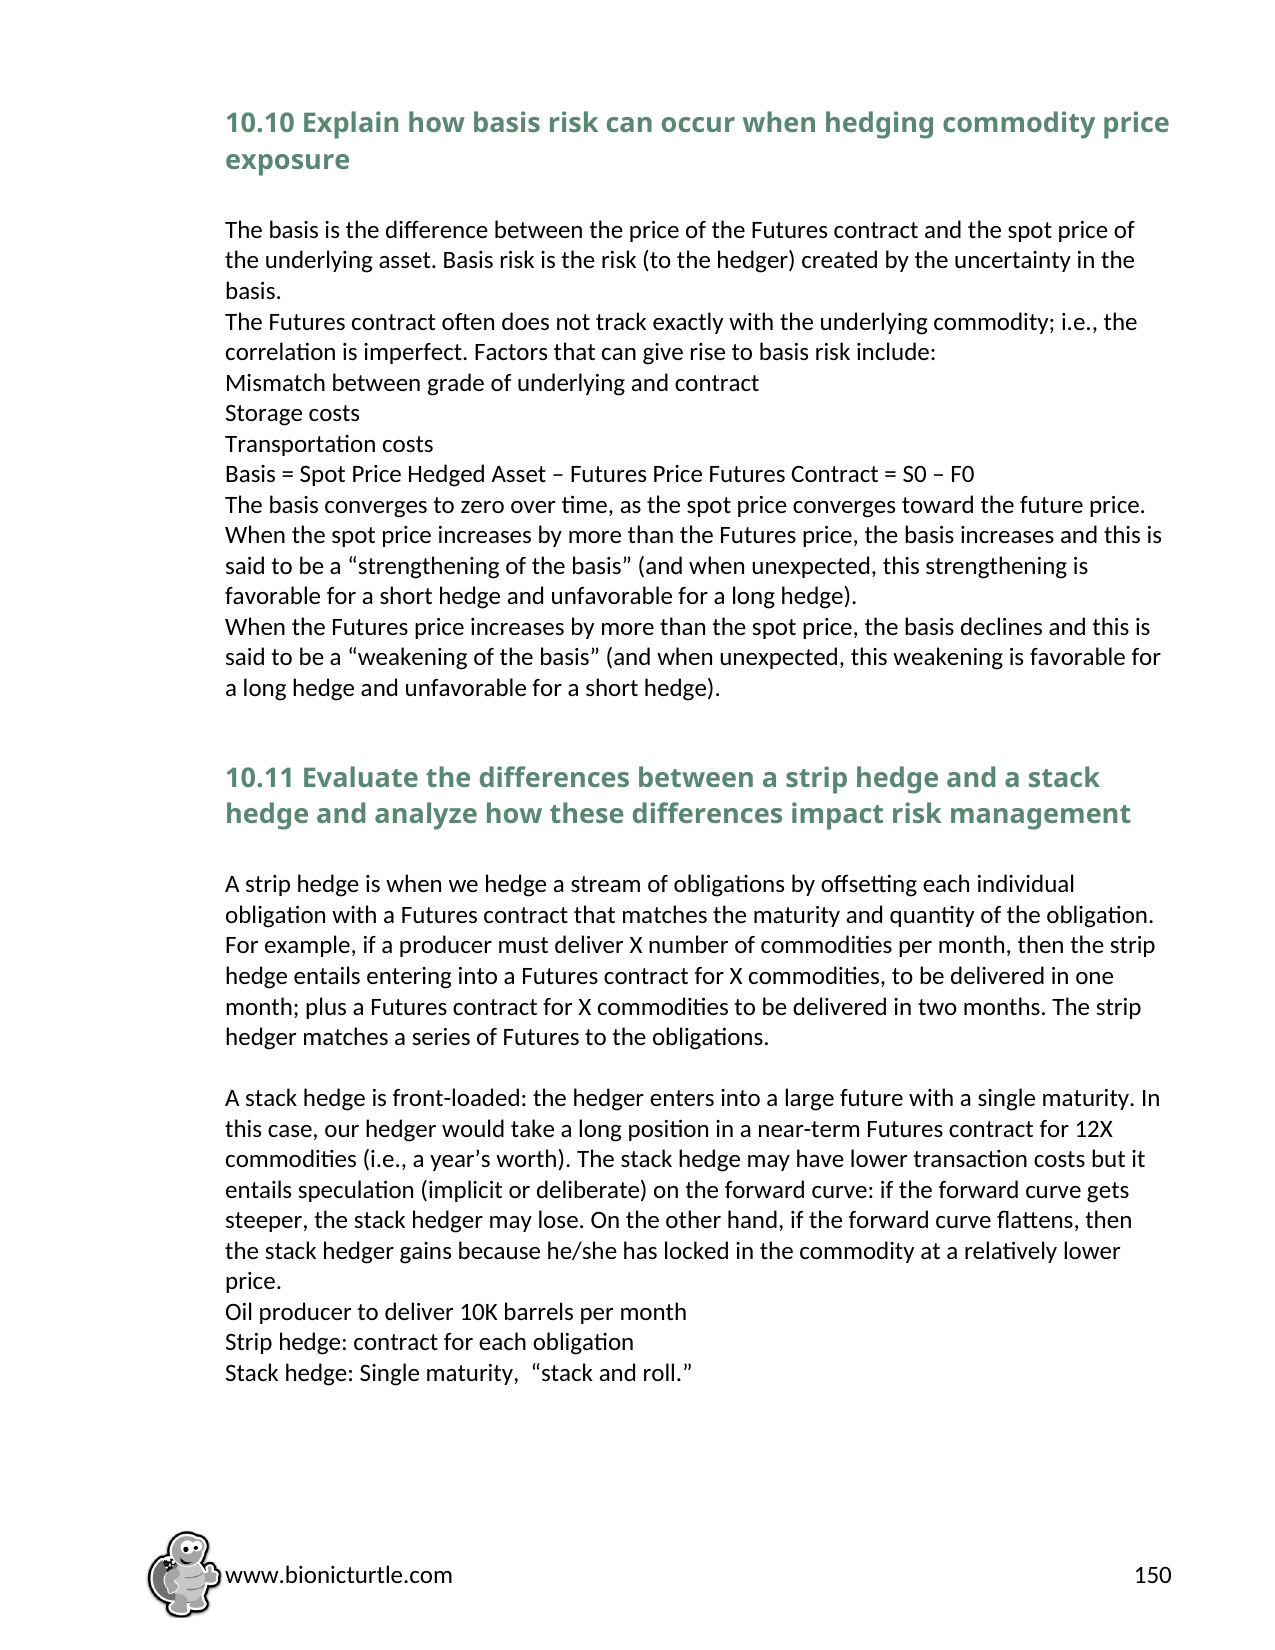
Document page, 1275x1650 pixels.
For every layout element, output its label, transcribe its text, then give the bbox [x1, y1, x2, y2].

text A strip hedge is when we hedge a stream of obligations by offsetting each individual obligation with a Futures contract that matches the maturity and quantity of the obligation. For example, if a producer must deliver X number of commodities per month, then the strip hedge entails entering into a Futures contract for X commodities, to be delivered in one month; plus a Futures contract for X commodities to be delivered in two months. The strip hedger matches a series of Futures to the obligations. [225, 869, 1172, 1052]
text Stack hedge: Single maturity, “stack and roll.” [225, 1357, 1172, 1387]
text The basis is the difference between the price of the Futures contract and the spot price of the underlying asset. Basis risk is the risk (to the hedger) created by the uncertainty in the basis. [225, 214, 1172, 306]
text Mismatch between grade of underlying and contract [225, 367, 1172, 397]
text Basis = Spot Price Hedged Asset – Futures Price Futures Contract = S0 – F0 [225, 458, 1172, 489]
text The basis converges to zero over time, as the spot price converges toward the future price. When the spot price increases by more than the Futures price, the basis increases and this is said to be a “strengthening of the basis” (and when unexpected, this strengthening is favorable for a short hedge and unfavorable for a long hedge). [225, 489, 1172, 611]
text Strip hedge: contract for each obligation [225, 1326, 1172, 1357]
text When the Futures price increases by more than the spot price, the basis declines and this is said to be a “weakening of the basis” (and when unexpected, this weakening is favorable for a long hedge and unfavorable for a short hedge). [225, 611, 1172, 702]
text Transportation costs [225, 428, 1172, 458]
text Oil producer to deliver 10K barrels per month [225, 1296, 1172, 1326]
text A stack hedge is front-loaded: the hedger enters into a large future with a single maturity. In this case, our hedger would take a long position in a near-term Futures contract for 12X commodities (i.e., a year’s worth). [225, 1082, 1172, 1296]
text The Futures contract often does not track exactly with the underlying commodity; i.e., the correlation is imperfect. Factors that can give rise to basis risk include: [225, 306, 1172, 367]
text Storage costs [225, 397, 1172, 428]
subtitle 10.11 Evaluate the differences between a strip hedge and a stack hedge and analyze how these differences impact risk management [225, 758, 1172, 869]
subtitle 10.10 Explain how basis risk can occur when hedging commodity price exposure [225, 103, 1172, 214]
